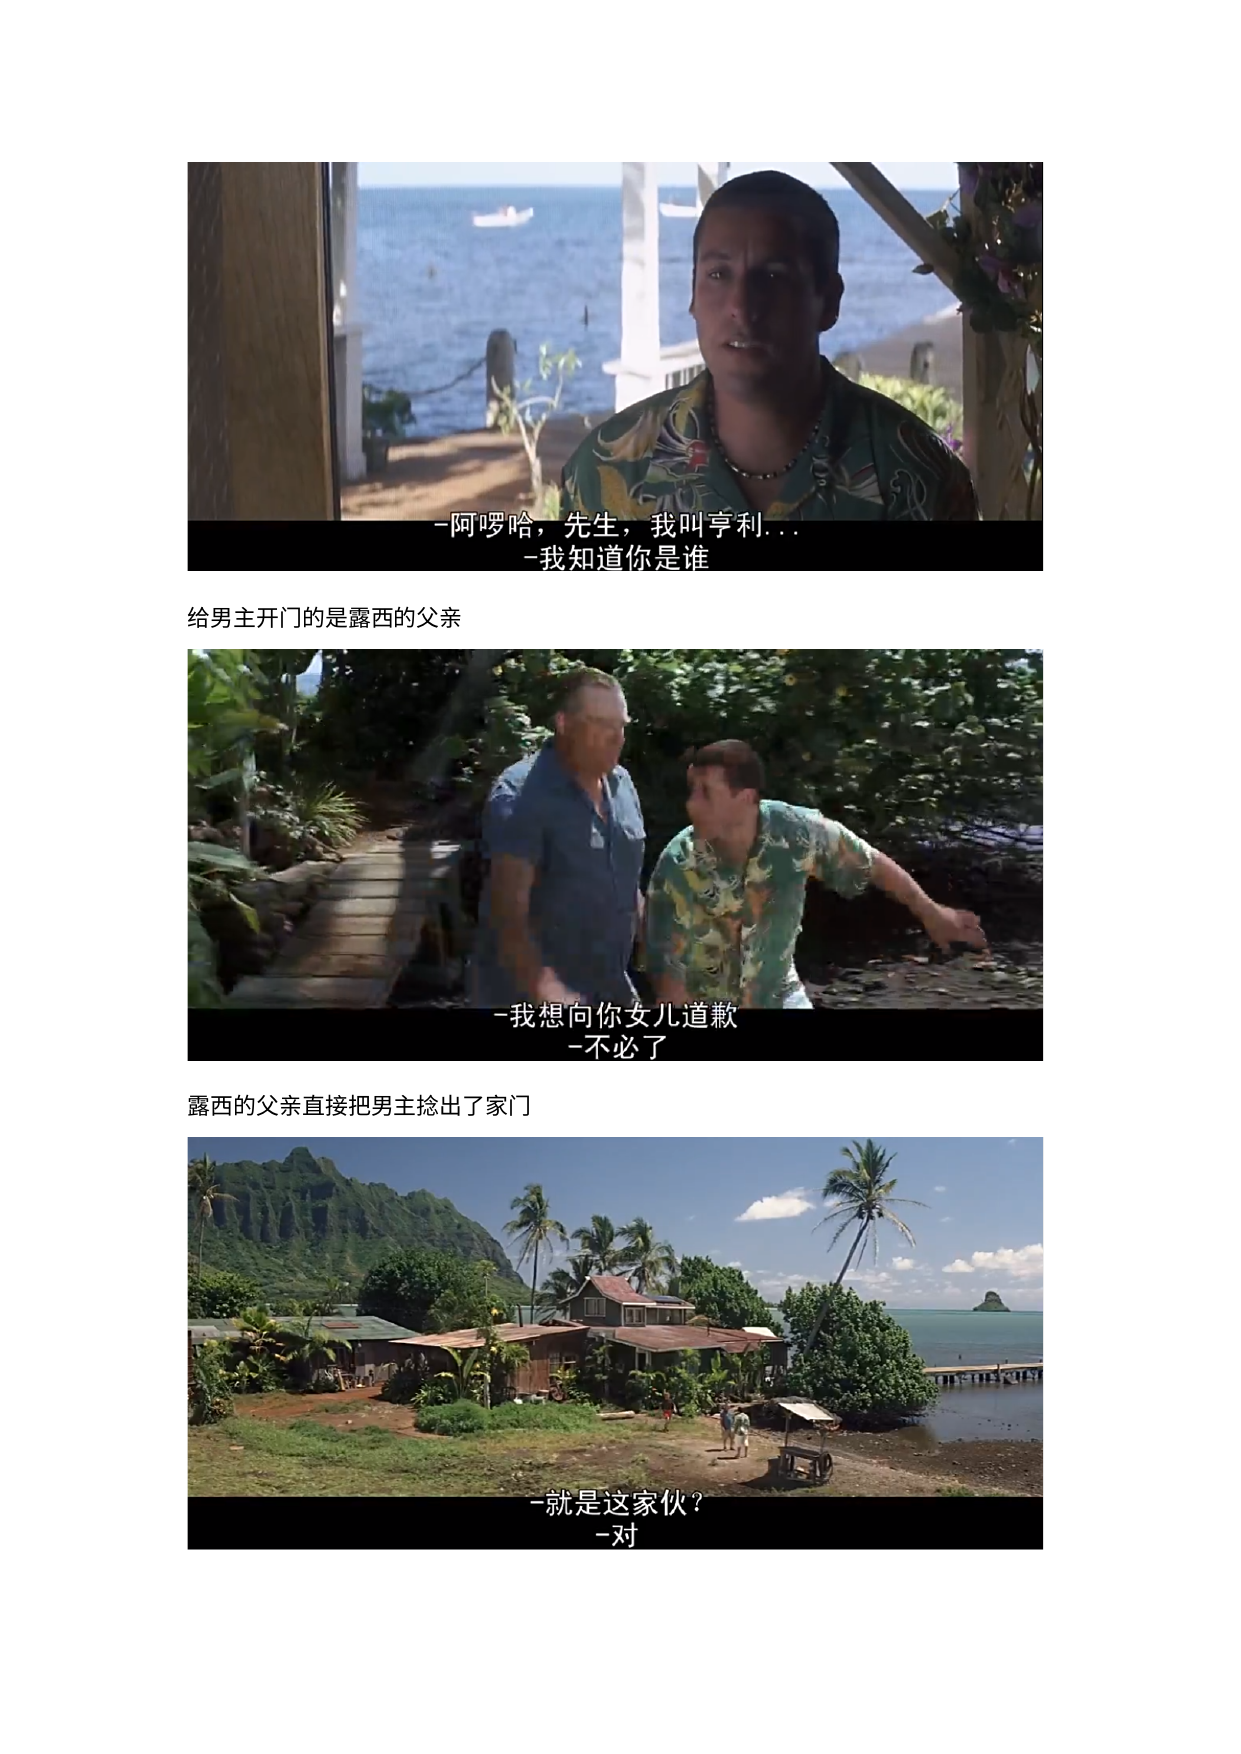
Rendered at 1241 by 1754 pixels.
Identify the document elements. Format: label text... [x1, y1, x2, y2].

picture [187, 1137, 1044, 1550]
text 给男主开门的是露西的父亲 [187, 584, 1053, 649]
text 露西的父亲直接把男主捻出了家门 [187, 1072, 1053, 1137]
picture [187, 649, 1044, 1061]
picture [187, 162, 1044, 571]
